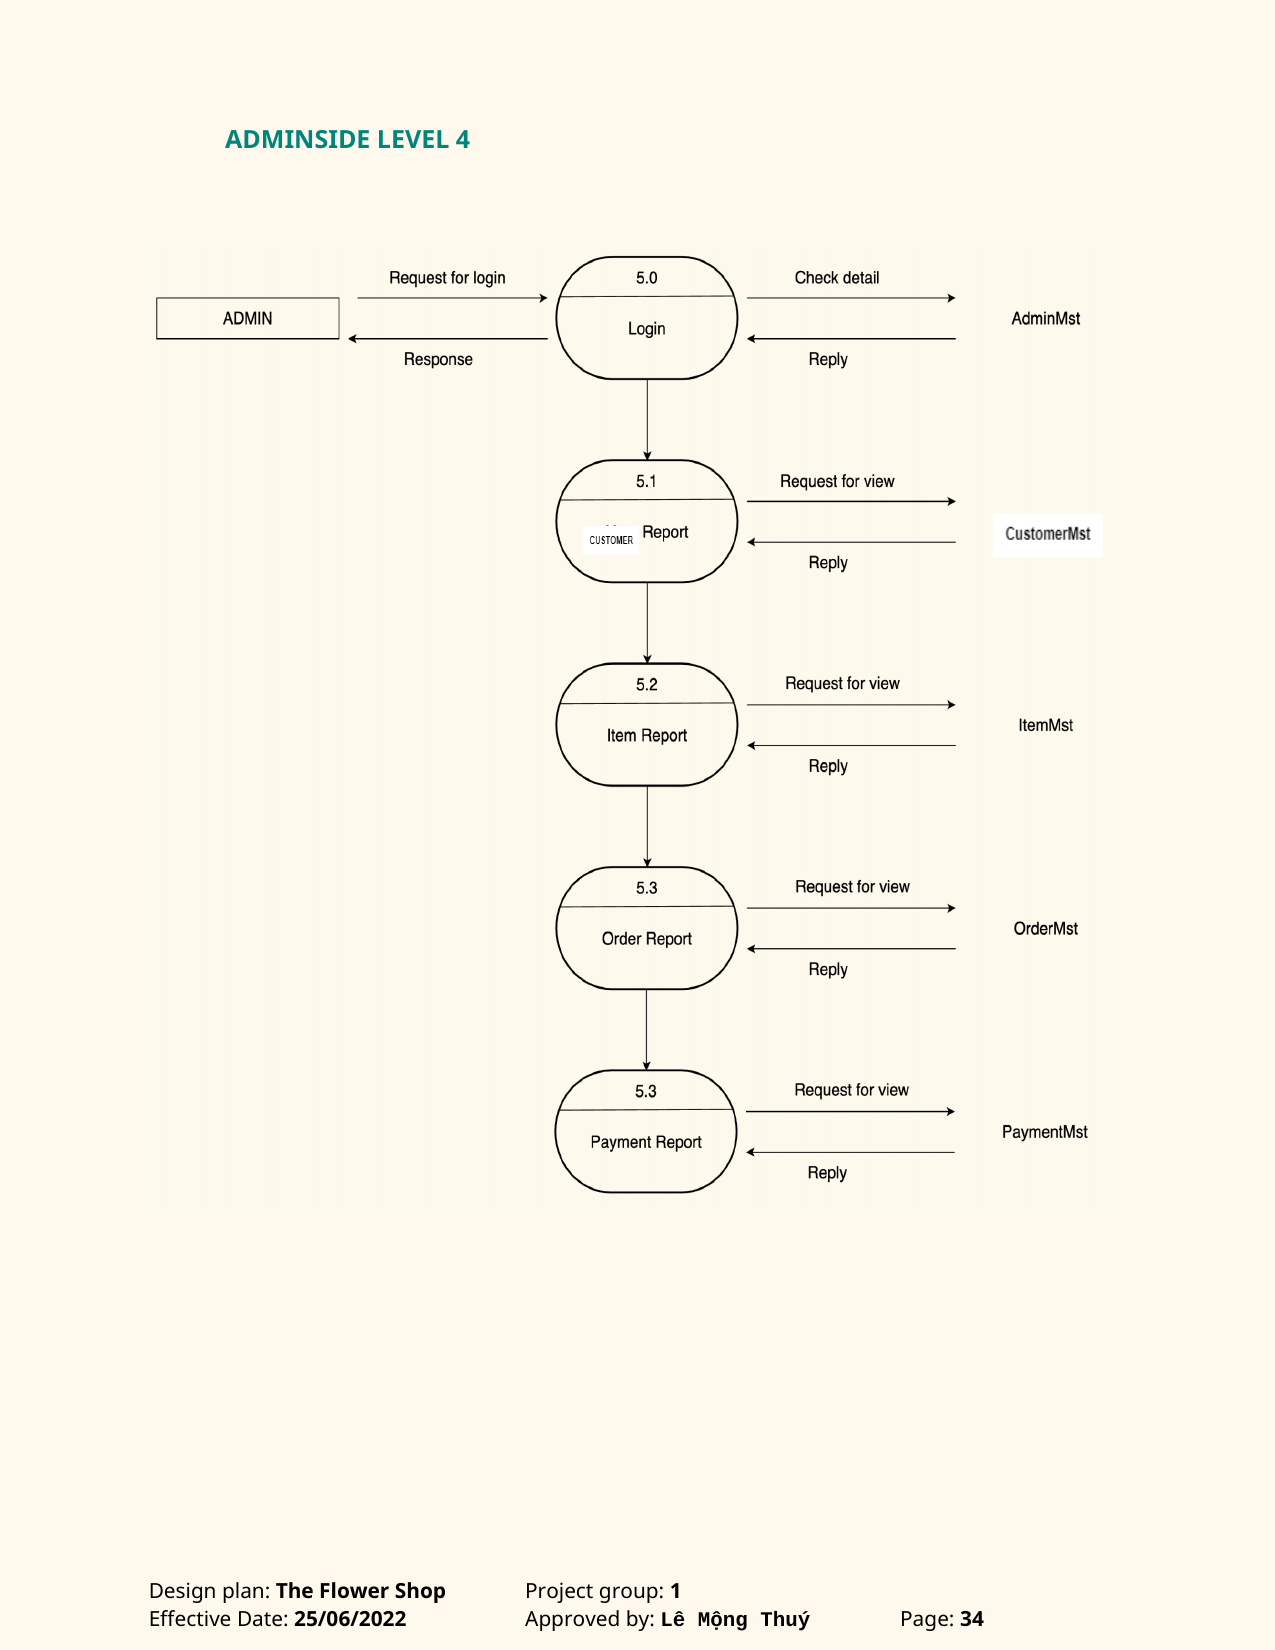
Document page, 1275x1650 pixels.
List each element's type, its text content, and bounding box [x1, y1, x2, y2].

subtitle ADMINSIDE LEVEL 4 [150, 122, 1125, 156]
picture [145, 247, 1121, 1212]
